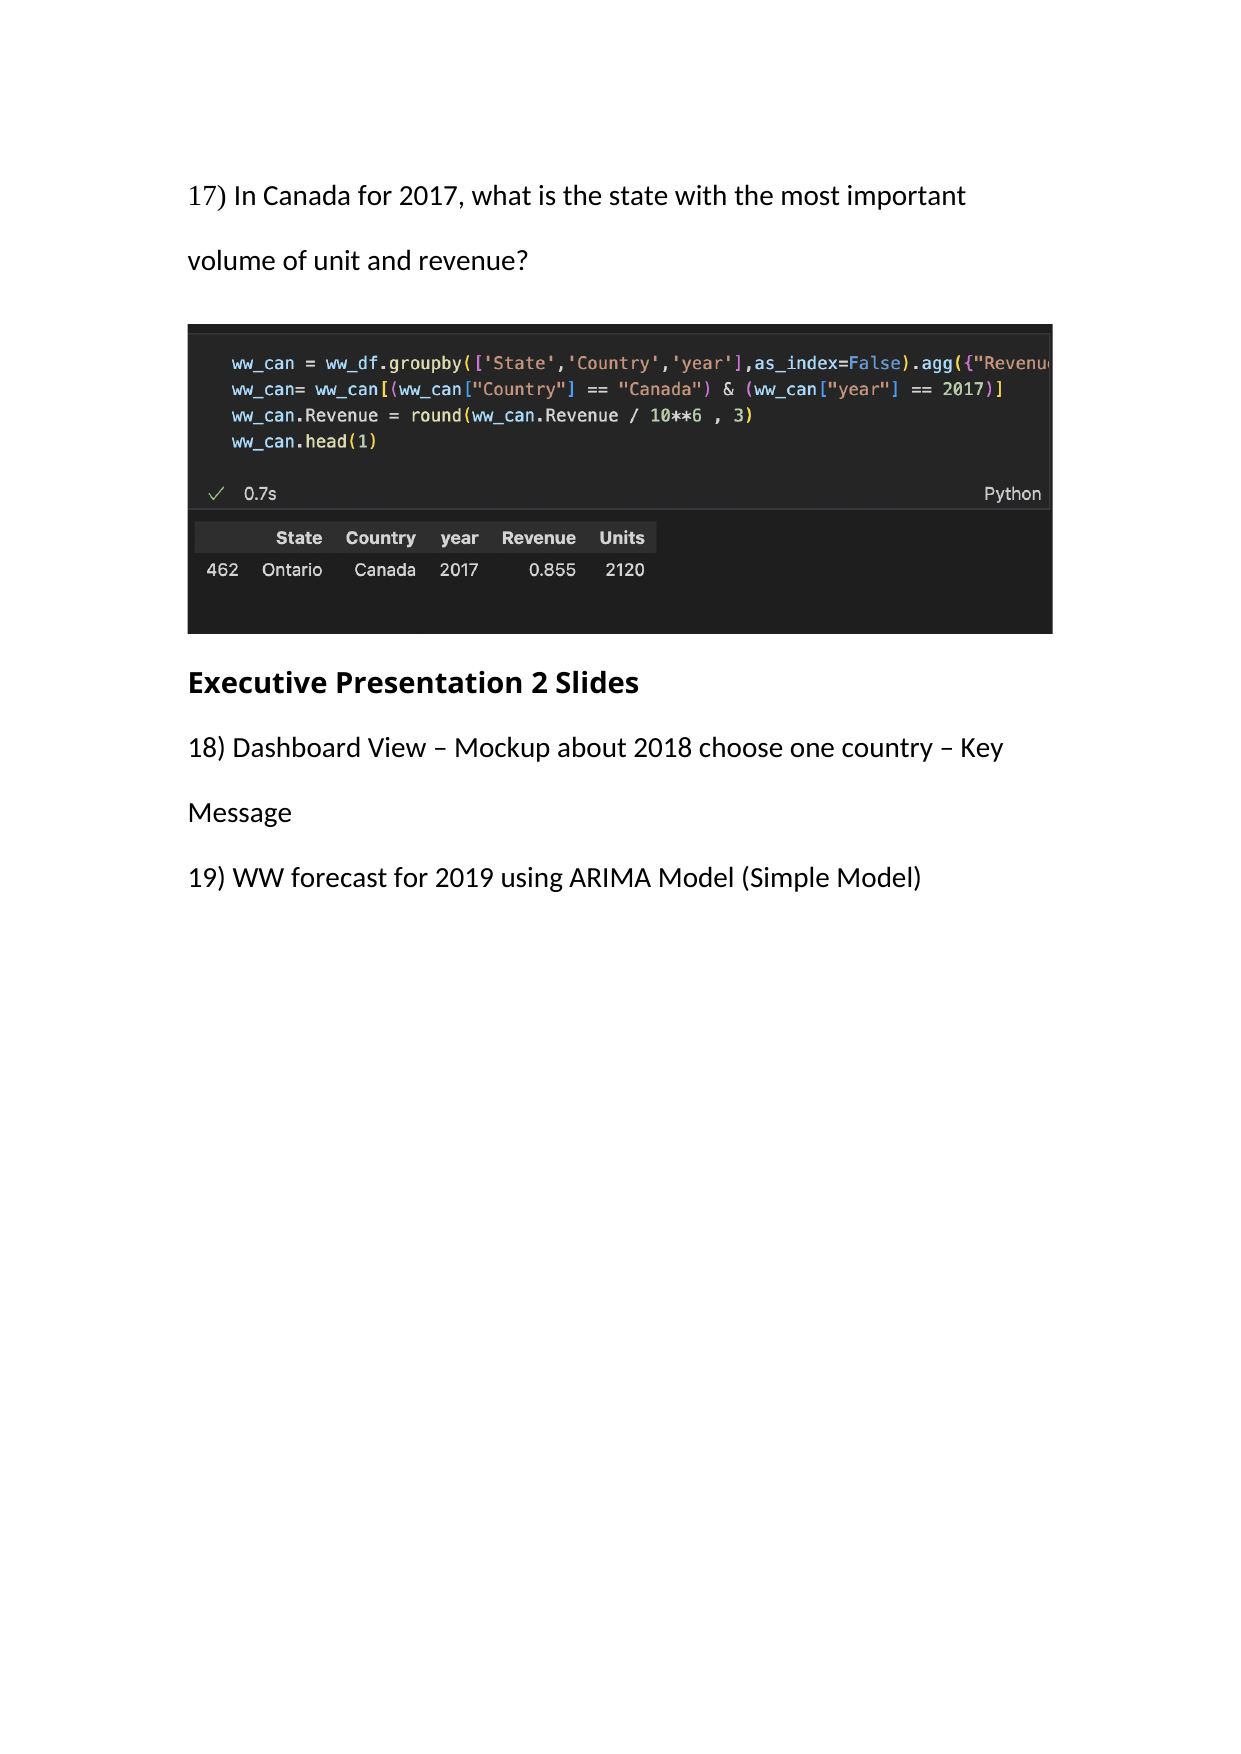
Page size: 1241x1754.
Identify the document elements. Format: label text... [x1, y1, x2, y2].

text 18) Dashboard View – Mockup about 2018 choose one country – Key Message [187, 714, 1053, 844]
text Executive Presentation 2 Slides [187, 649, 1053, 714]
picture [187, 324, 1053, 634]
text 19) WW forecast for 2019 using ARIMA Model (Simple Model) [187, 844, 1053, 909]
list In Canada for 2017, what is the state with the most important volume of unit and revenue? [187, 162, 1053, 292]
